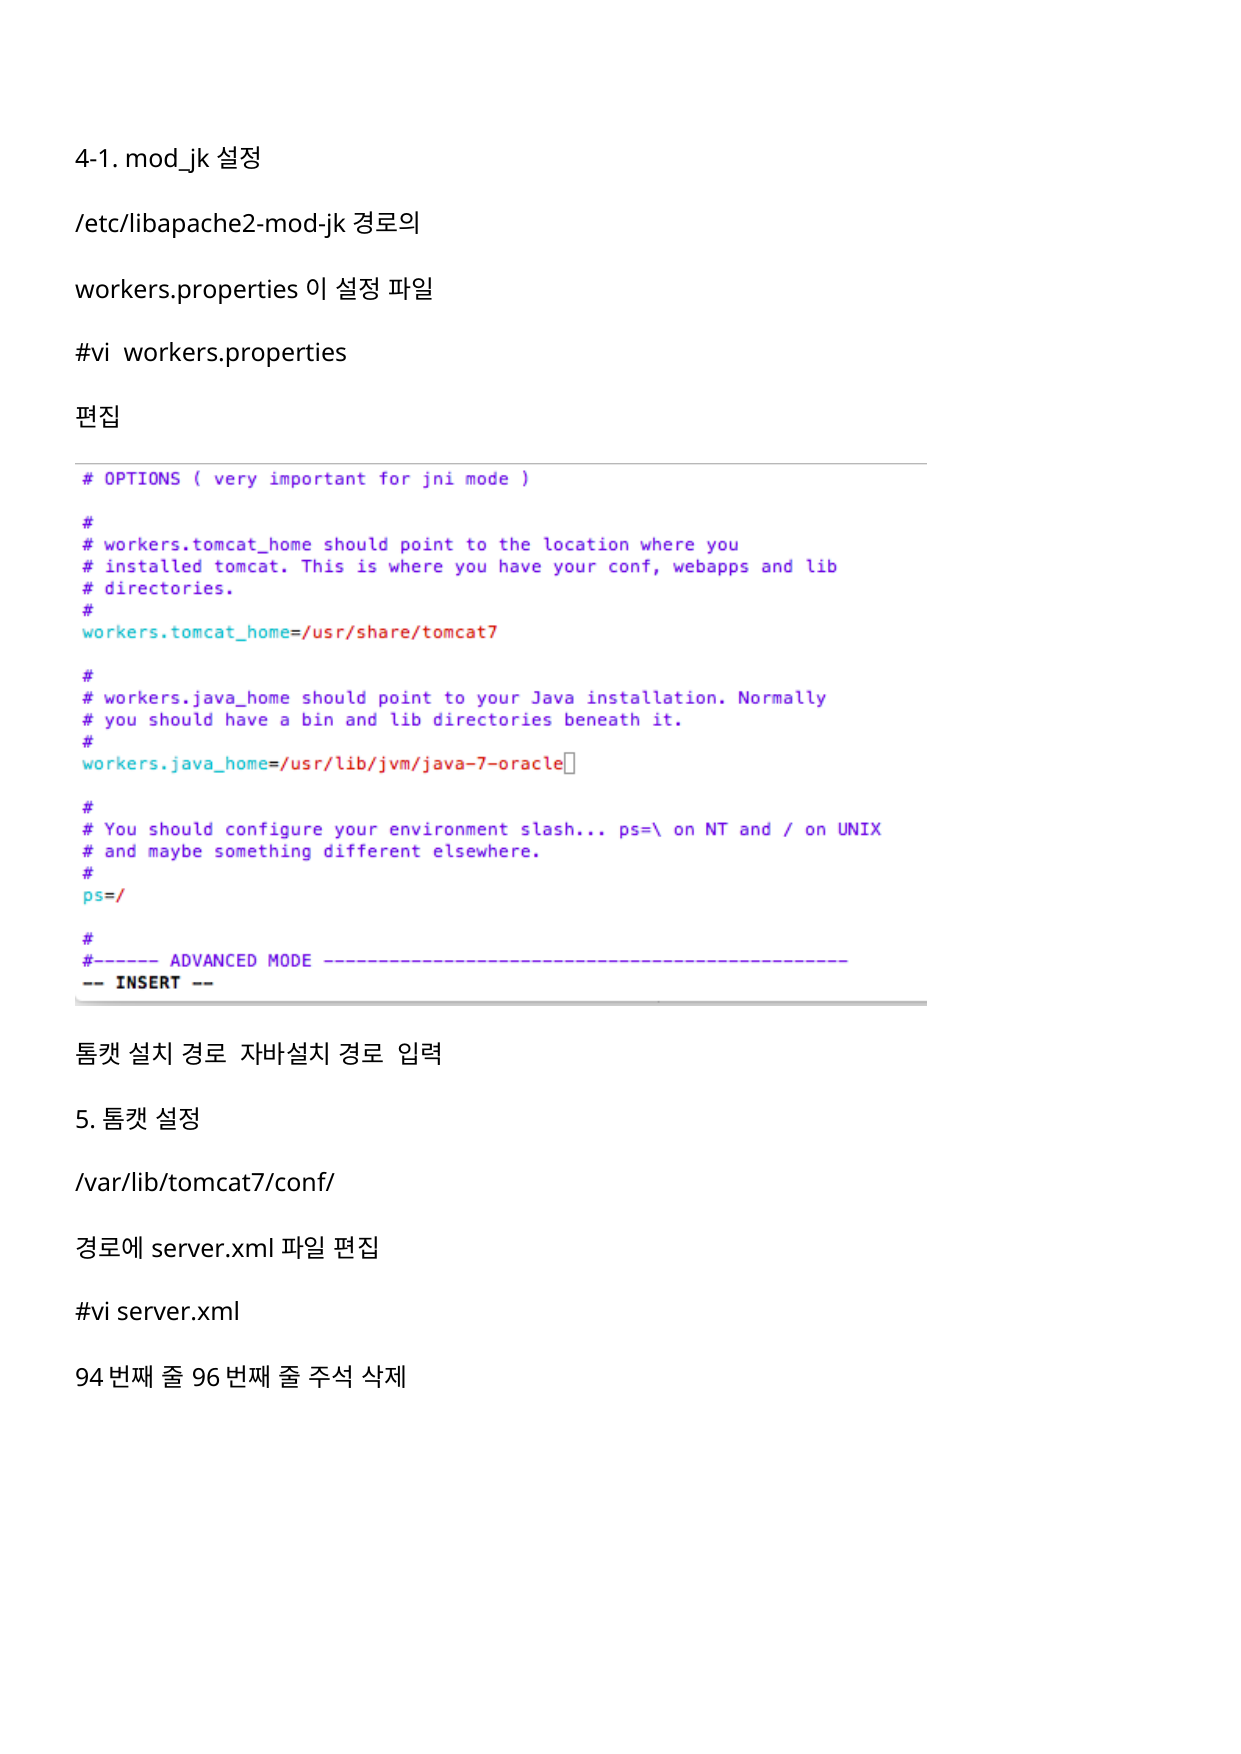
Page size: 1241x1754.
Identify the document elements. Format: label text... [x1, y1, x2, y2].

text #vi server.xml [75, 1294, 1165, 1328]
text /etc/libapache2-mod-jk 경로의 [75, 204, 1165, 240]
text /var/lib/tomcat7/conf/ [75, 1165, 1165, 1199]
text #vi workers.properties [75, 334, 1165, 368]
picture [75, 463, 927, 1006]
text 편집 [75, 398, 1165, 434]
text workers.properties 이 설정 파일 [75, 269, 1165, 305]
text 5. 톰캣 설정 [75, 1100, 1165, 1136]
text 경로에 server.xml 파일 편집 [75, 1228, 1165, 1264]
text 94번째 줄 96번째 줄 주석 삭제 [75, 1357, 1165, 1393]
text 톰캣 설치 경로 자바설치 경로 입력 [75, 1034, 1165, 1071]
text 4-1. mod_jk 설정 [75, 138, 1165, 174]
